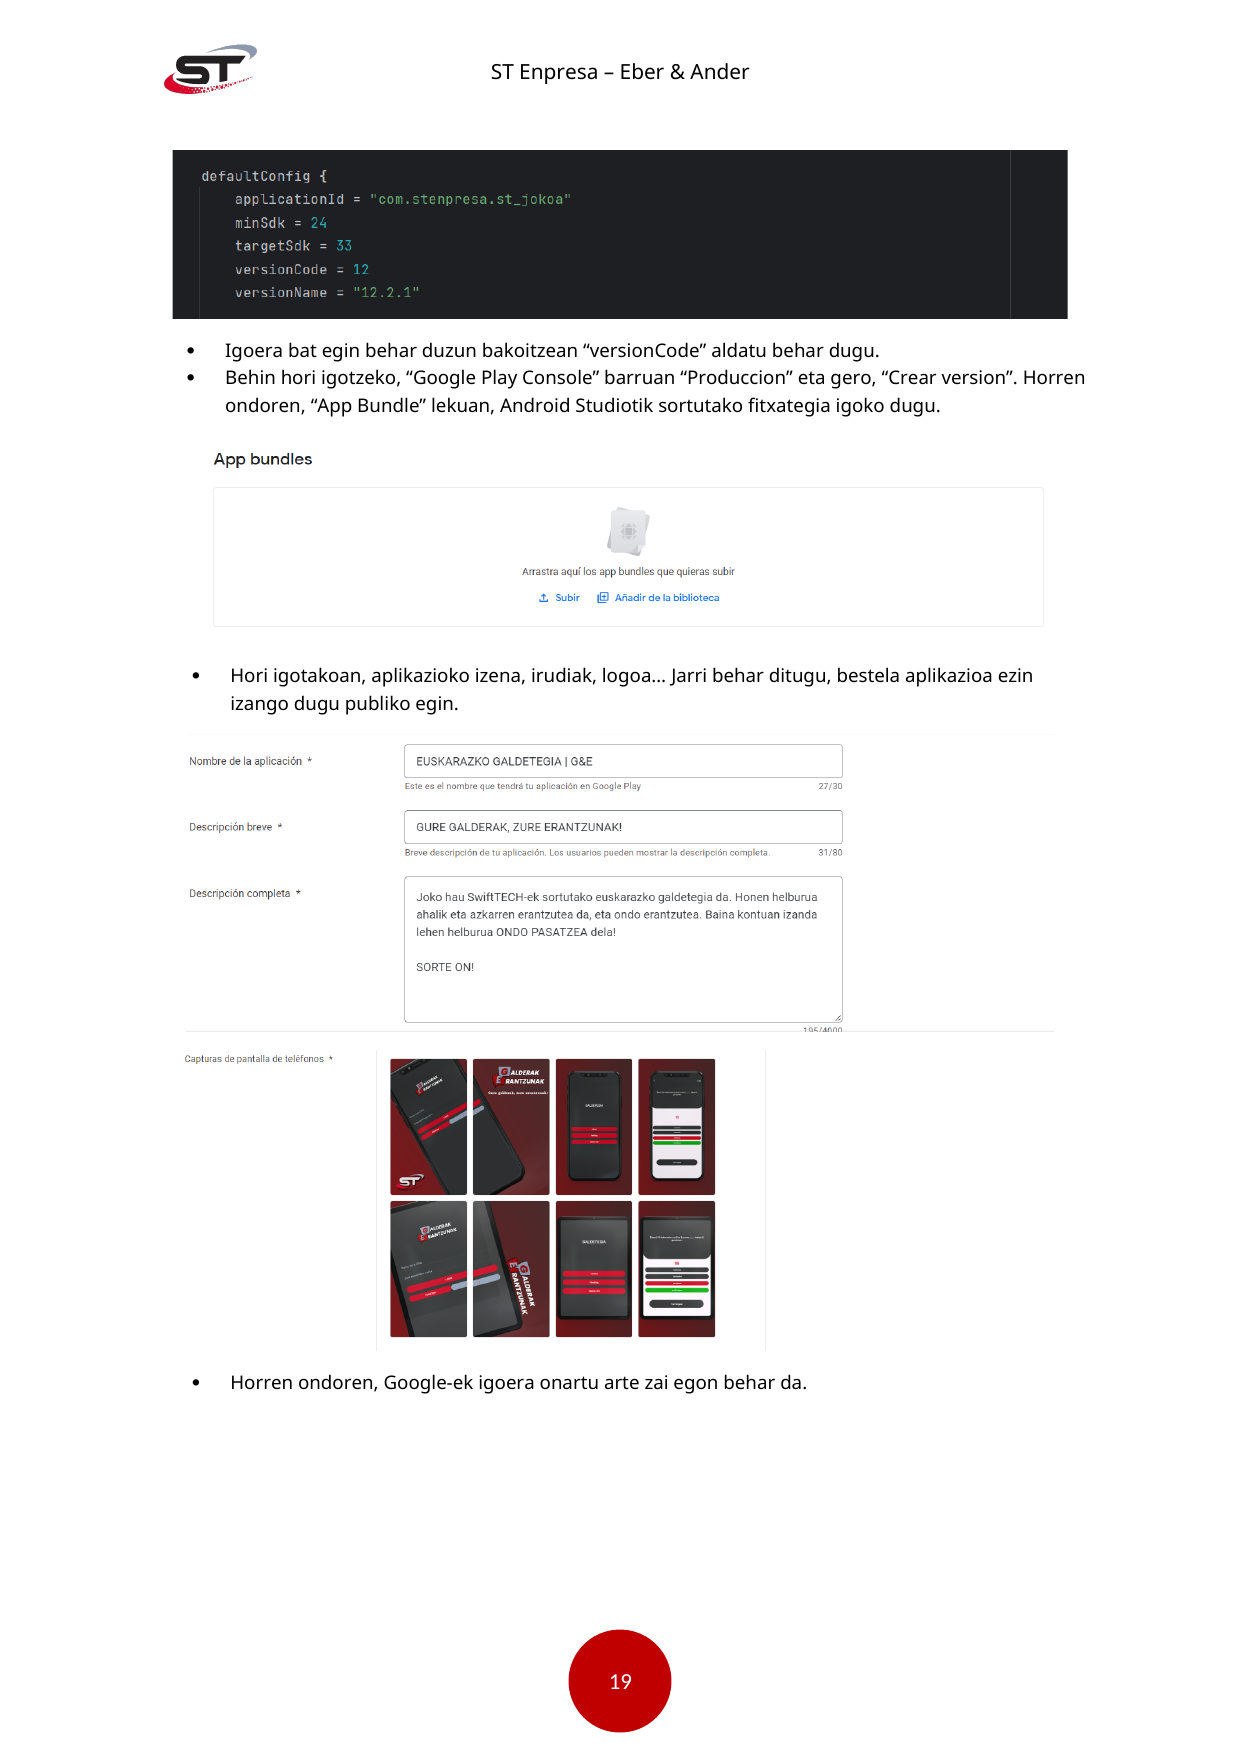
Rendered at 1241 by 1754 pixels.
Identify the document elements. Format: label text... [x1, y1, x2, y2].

list Horren ondoren, Google-ek igoera onartu arte zai egon behar da. [193, 1369, 1090, 1395]
picture [185, 436, 1055, 644]
list Igoera bat egin behar duzun bakoitzean “versionCode” aldatu behar dugu. [187, 337, 1090, 363]
picture [186, 734, 1055, 1032]
list Behin hori igotzeko, “Google Play Console” barruan “Produccion” eta gero, “Crear version”. Horren ondoren, “App Bundle” lekuan, Android Studiotik sortutako fitxategia igoko dugu. [187, 365, 1090, 418]
picture [185, 1050, 1055, 1351]
list Hori igotakoan, aplikazioko izena, irudiak, logoa… Jarri behar ditugu, bestela aplikazioa ezin izango dugu publiko egin. [193, 662, 1090, 715]
picture [150, 42, 263, 98]
picture [172, 150, 1068, 319]
